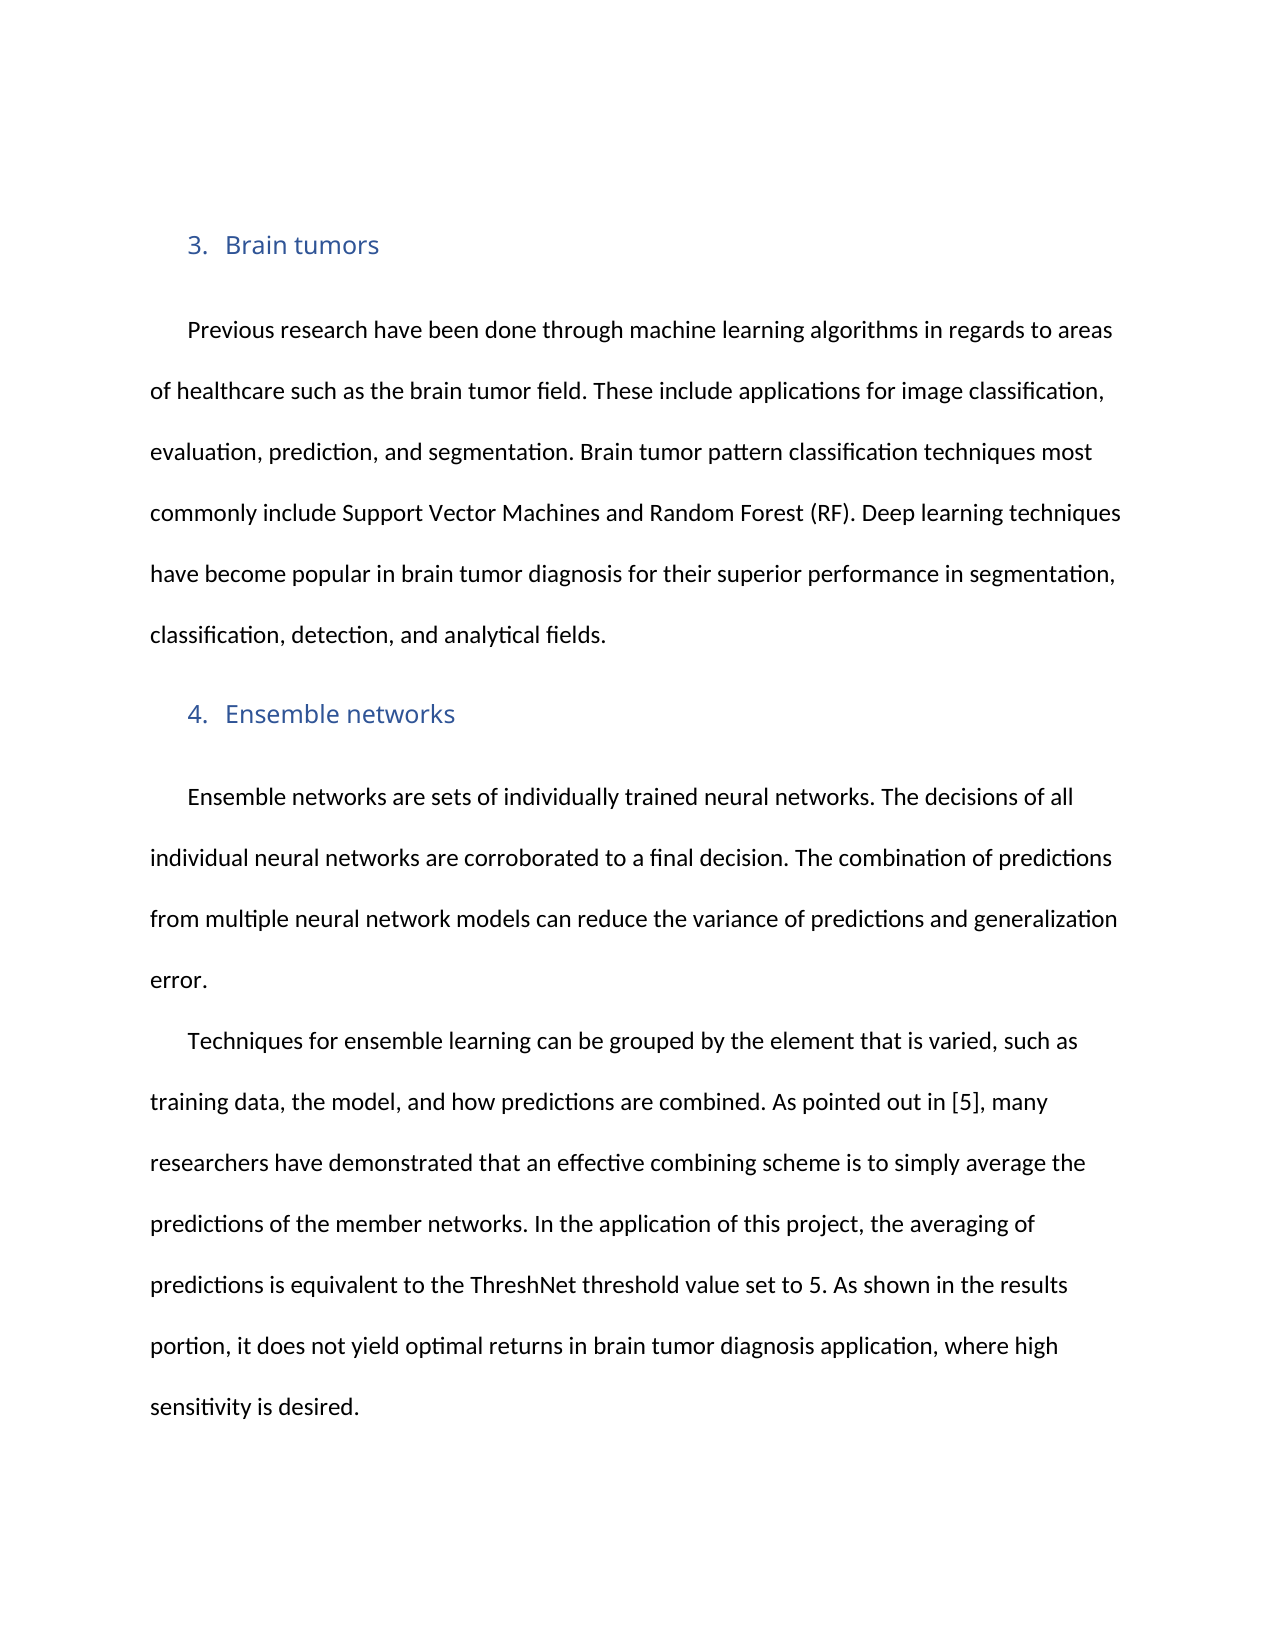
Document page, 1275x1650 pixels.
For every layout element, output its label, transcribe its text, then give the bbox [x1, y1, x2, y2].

subtitle Brain tumors [187, 228, 1125, 262]
text Techniques for ensemble learning can be grouped by the element that is varied, such as training data, the model, and how predictions are combined. As pointed out in [5], many researchers have demonstrated that an effective combining scheme is to simply average the predictions of the member networks. In the application of this project, the averaging of predictions is equivalent to the ThreshNet threshold value set to 5. As shown in the results portion, it does not yield optimal returns in brain tumor diagnosis application, where high sensitivity is desired. [150, 1025, 1125, 1422]
text Previous research have been done through machine learning algorithms in regards to areas of healthcare such as the brain tumor field. These include applications for image classification, evaluation, prediction, and segmentation. Brain tumor pattern classification techniques most commonly include Support Vector Machines and Random Forest (RF). Deep learning techniques have become popular in brain tumor diagnosis for their superior performance in segmentation, classification, detection, and analytical fields. [150, 314, 1125, 650]
text Ensemble networks are sets of individually trained neural networks. The decisions of all individual neural networks are corroborated to a final decision. The combination of predictions from multiple neural network models can reduce the variance of predictions and generalization error. [150, 781, 1125, 994]
subtitle Ensemble networks [187, 697, 1125, 731]
